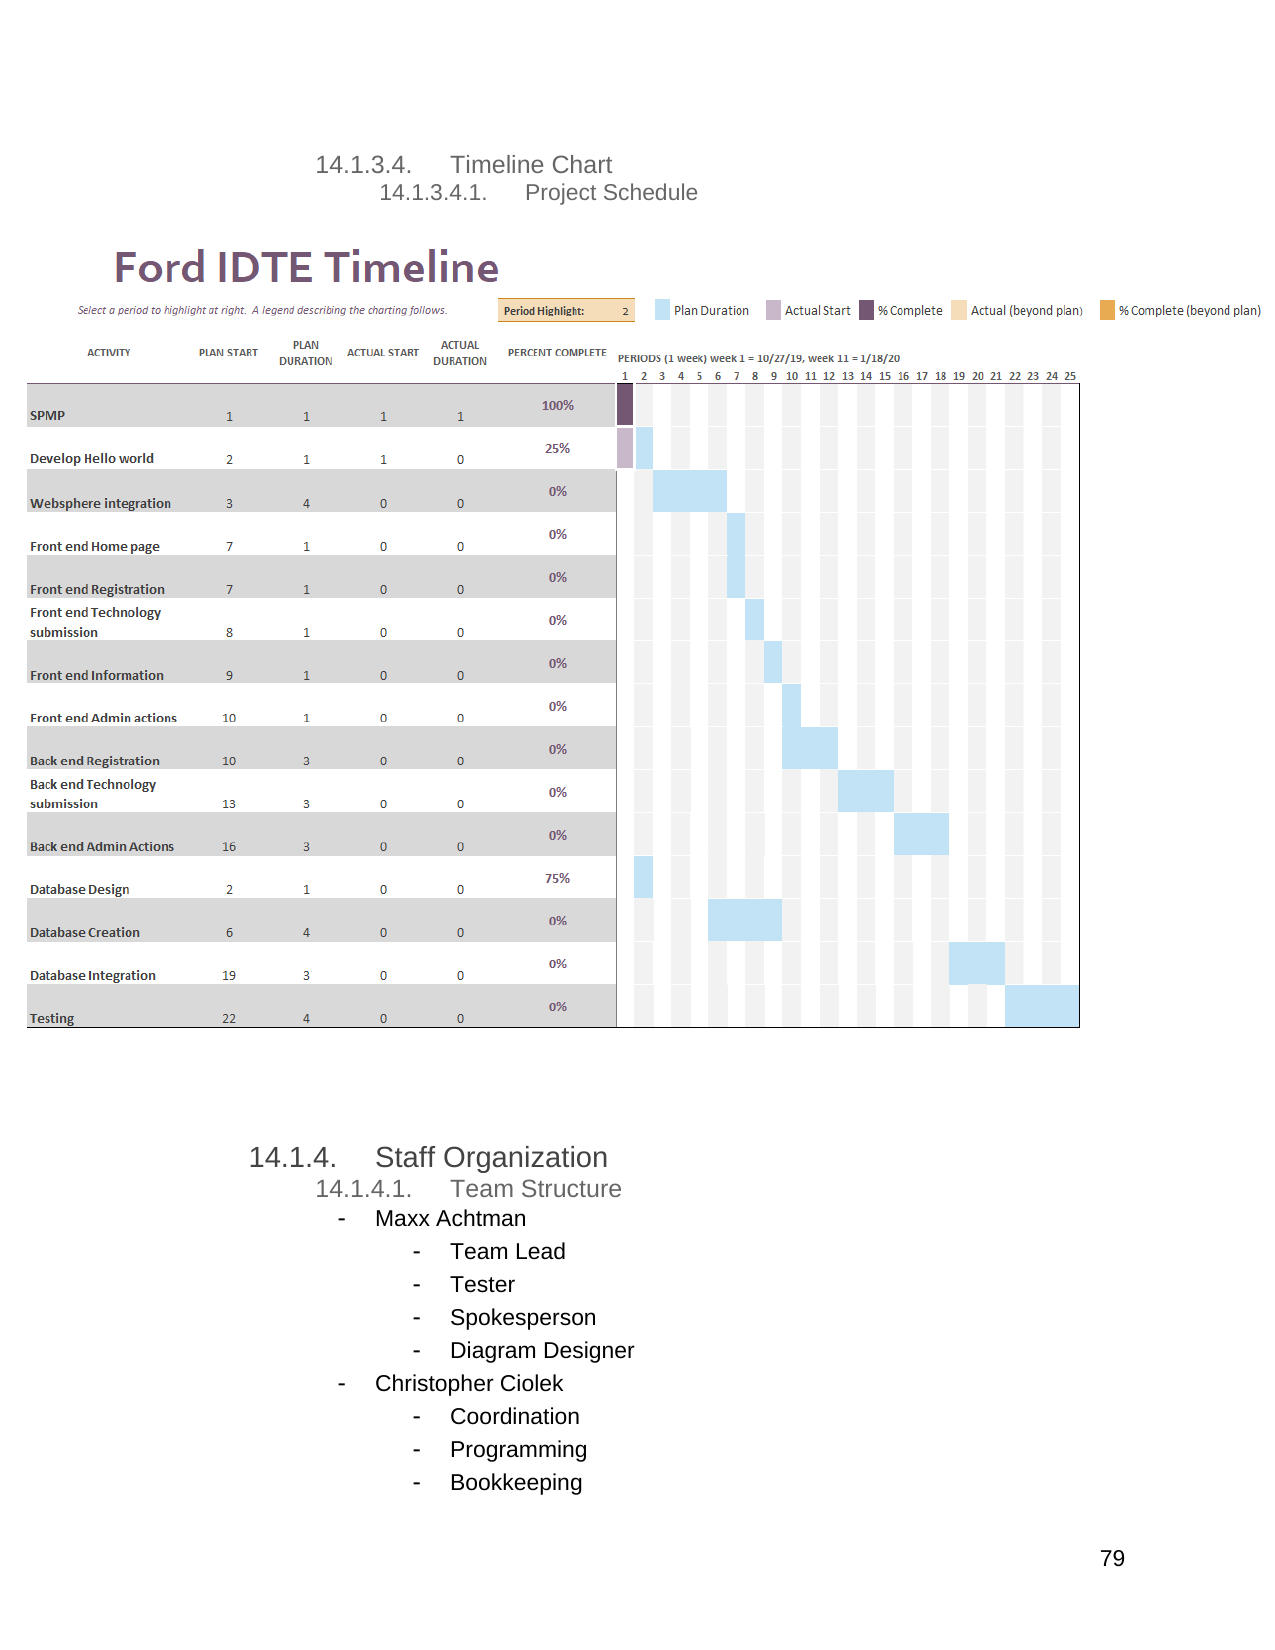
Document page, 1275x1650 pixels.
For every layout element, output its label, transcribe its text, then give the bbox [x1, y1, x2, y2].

subtitle Project Schedule [487, 179, 1125, 205]
list Bookkeeping [412, 1467, 1125, 1496]
list Diagram Designer [412, 1335, 1125, 1363]
subtitle Team Structure [412, 1174, 1125, 1203]
list Tester [412, 1269, 1125, 1297]
list Christopher Ciolek [337, 1368, 1125, 1396]
picture [6, 235, 1268, 1046]
list Coordination [412, 1401, 1125, 1429]
list Spokesperson [412, 1302, 1125, 1330]
subtitle Staff Organization [337, 1140, 1125, 1174]
list Maxx Achtman [337, 1203, 1125, 1231]
subtitle Timeline Chart [412, 150, 1125, 179]
list Programming [412, 1434, 1125, 1462]
list Team Lead [412, 1236, 1125, 1264]
